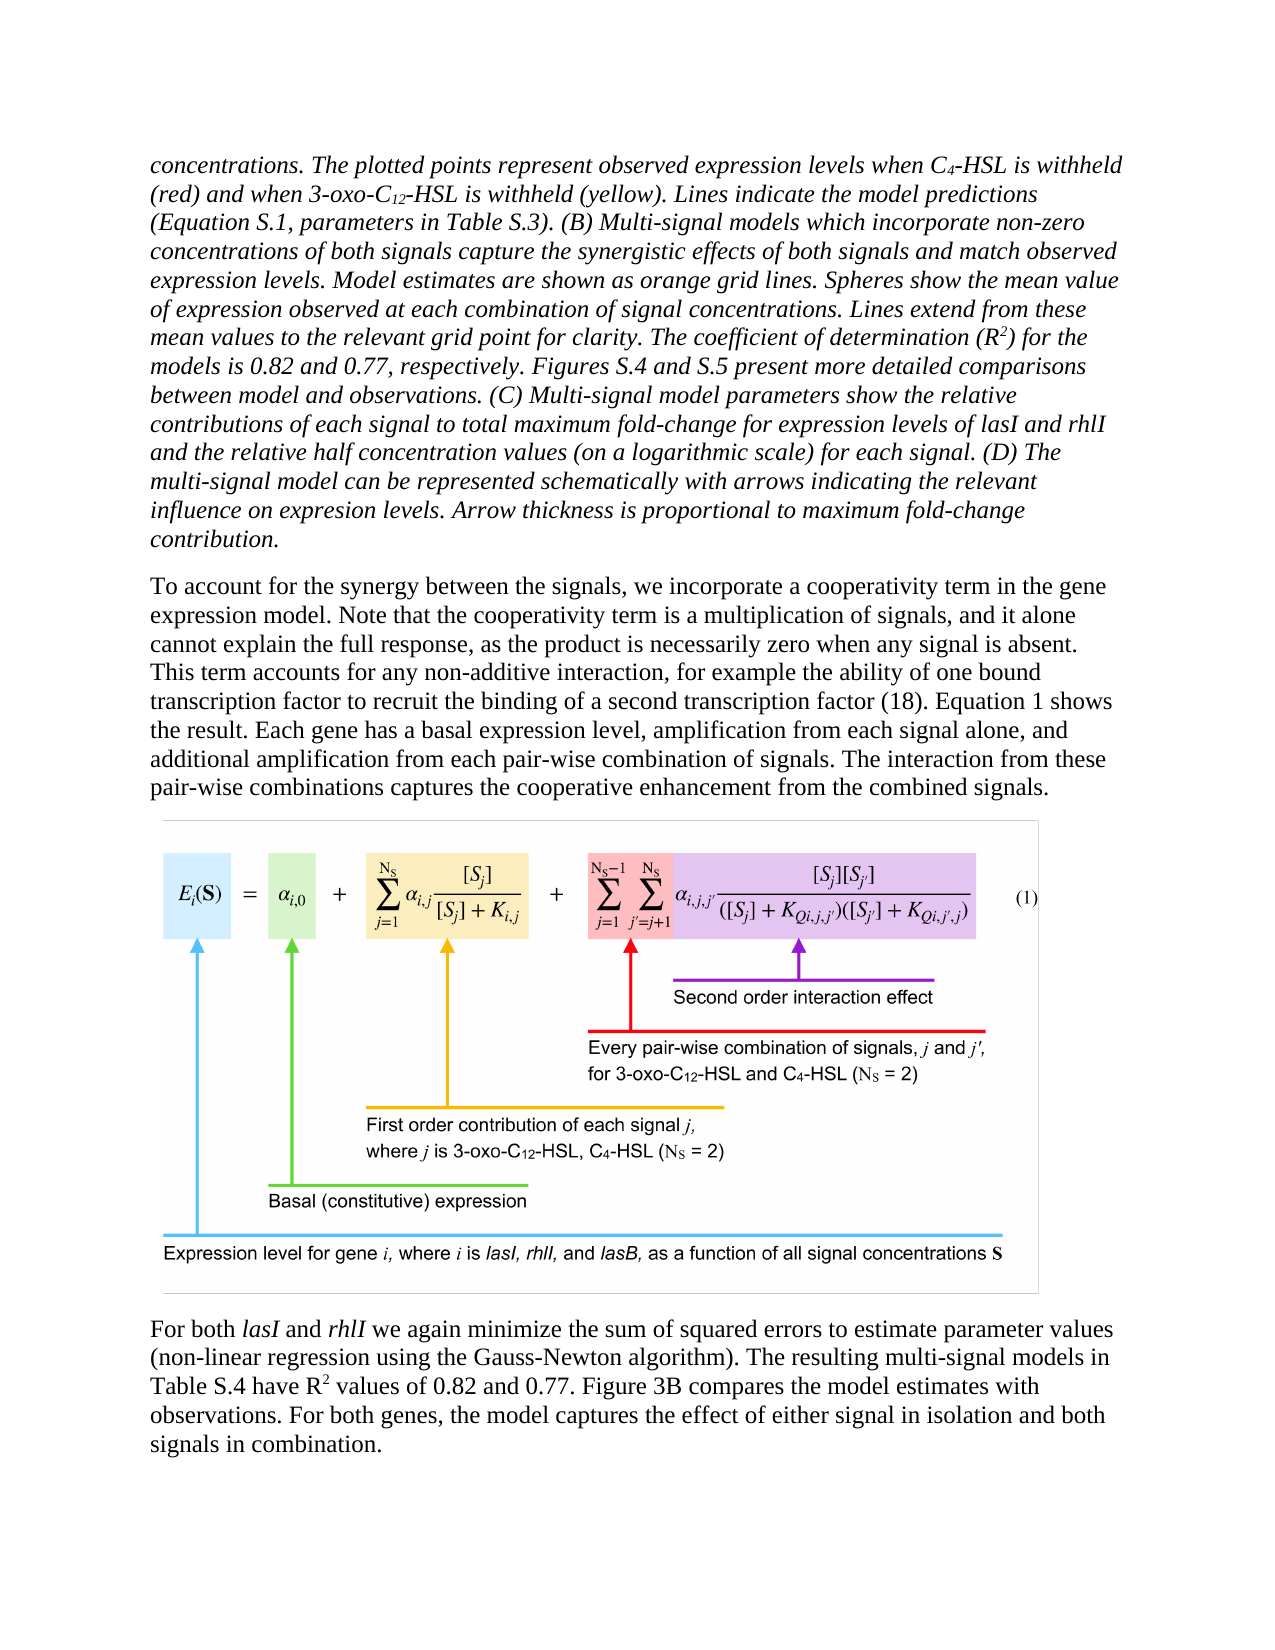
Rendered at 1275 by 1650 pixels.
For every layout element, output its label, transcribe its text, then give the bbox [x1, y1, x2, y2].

text To account for the synergy between the signals, we incorporate a cooperativity term in the gene expression model. Note that the cooperativity term is a multiplication of signals, and it alone cannot explain the full response, as the product is necessarily zero when any signal is absent. This term accounts for any non-additive interaction, for example the ability of one bound transcription factor to recruit the binding of a second transcription factor (18). Equation 1 shows the result. Each gene has a basal expression level, amplification from each signal alone, and additional amplification from each pair-wise combination of signals. The interaction from these pair-wise combinations captures the cooperative enhancement from the combined signals. [150, 571, 1125, 801]
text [150, 150, 1125, 552]
text For both lasI and rhlI we again minimize the sum of squared errors to estimate parameter values (non-linear regression using the Gauss-Newton algorithm). The resulting multi-signal models in Table S.4 have R2 values of 0.82 and 0.77. Figure 3B compares the model estimates with observations. For both genes, the model captures the effect of either signal in isolation and both signals in combination. [150, 1314, 1125, 1457]
picture [150, 820, 1050, 1295]
